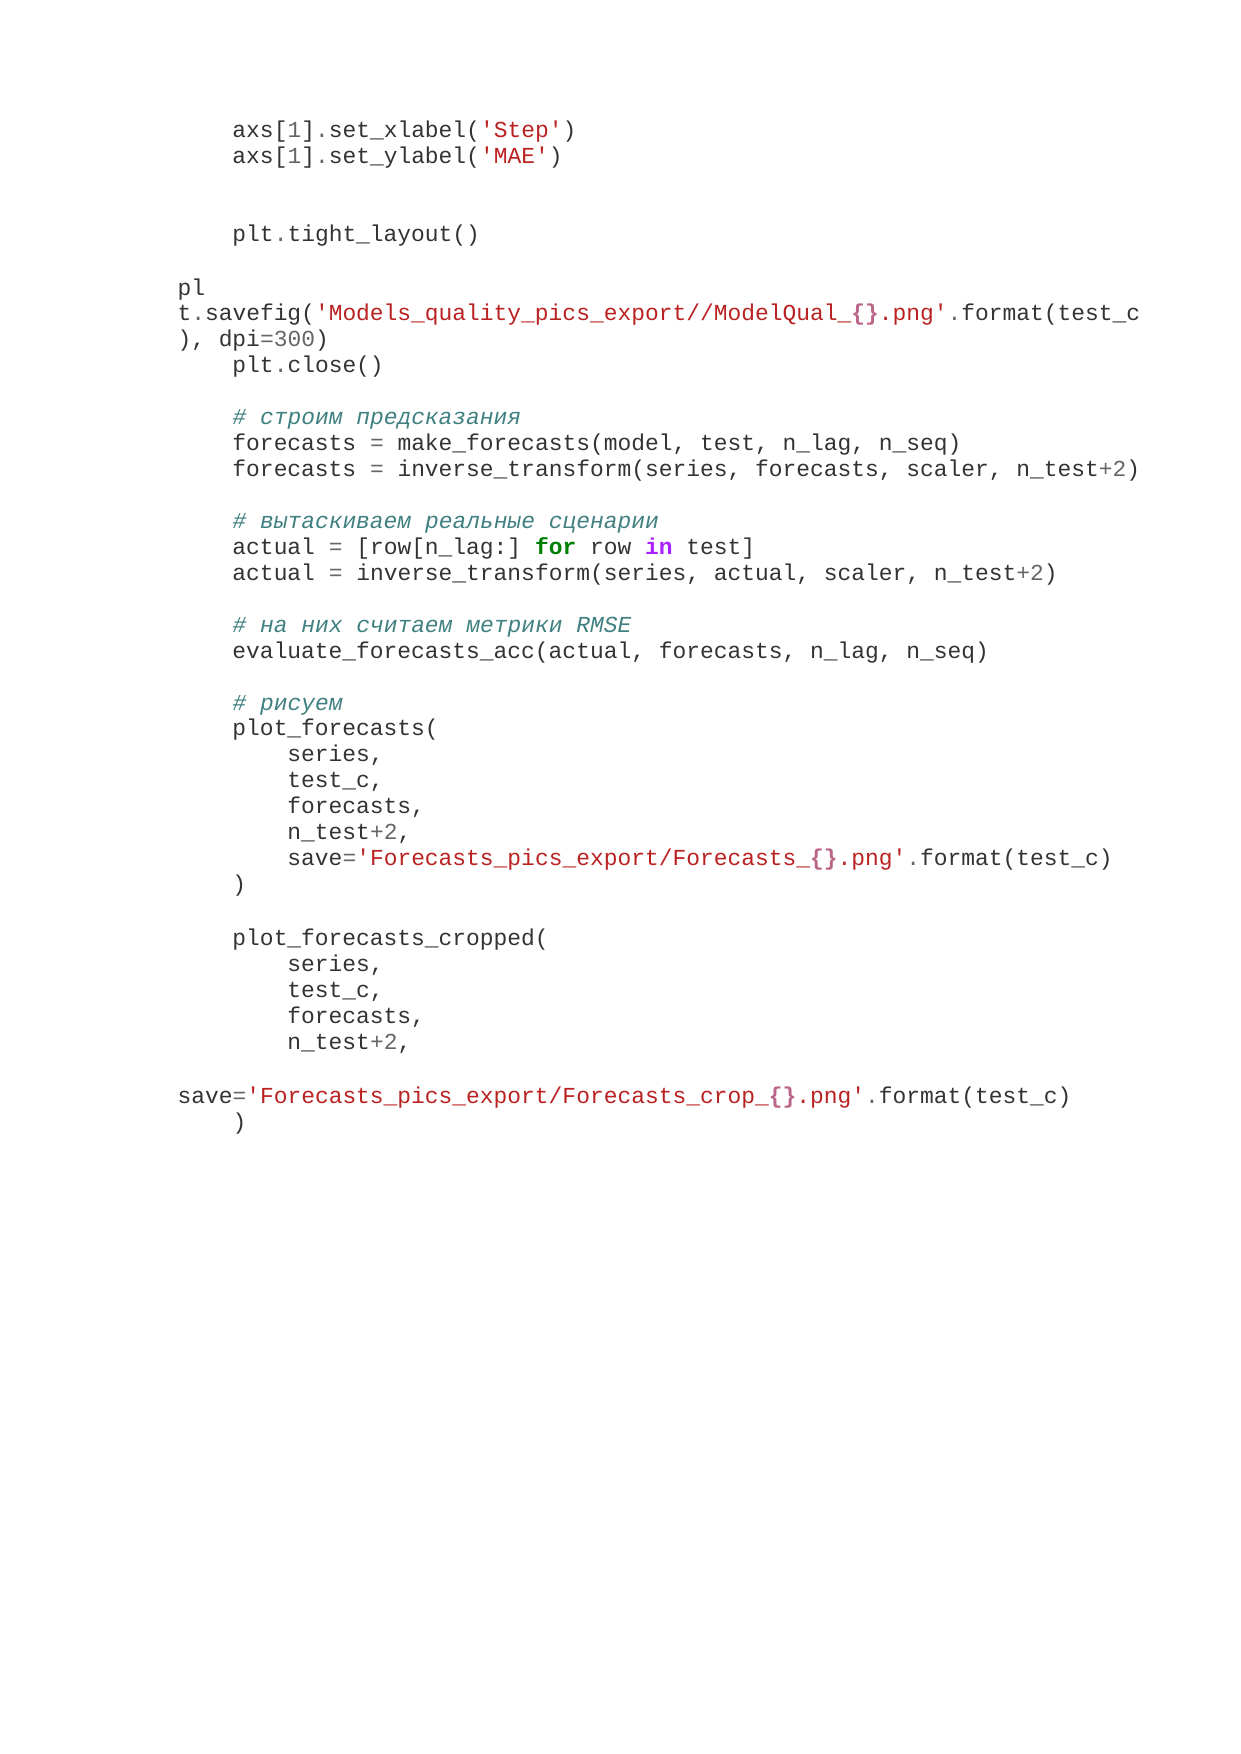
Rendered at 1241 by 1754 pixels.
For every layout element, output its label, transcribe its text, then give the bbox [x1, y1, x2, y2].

text plt.close() [177, 354, 1152, 379]
text axs[1].set_ylabel('MAE') [177, 144, 1152, 170]
text forecasts, [177, 794, 1152, 821]
text # вытаскиваем реальные сценарии [177, 509, 1152, 535]
text series, [177, 952, 1152, 978]
text ) [177, 1110, 1152, 1136]
text plot_forecasts( [177, 717, 1152, 743]
text axs[1].set_xlabel('Step') [177, 118, 1152, 144]
text save='Forecasts_pics_export/Forecasts_{}.png'.format(test_c) [177, 846, 1152, 872]
text actual = inverse_transform(series, actual, scaler, n_test+2) [177, 561, 1152, 587]
text forecasts = make_forecasts(model, test, n_lag, n_seq) [177, 431, 1152, 457]
text ) [177, 872, 1152, 898]
text actual = [row[n_lag:] for row in test] [177, 535, 1152, 561]
text # рисуем [177, 691, 1152, 717]
text # строим предсказания [177, 406, 1152, 431]
text plot_forecasts_cropped( [177, 926, 1152, 952]
text test_c, [177, 978, 1152, 1004]
text # на них считаем метрики RMSE [177, 613, 1152, 639]
text series, [177, 743, 1152, 769]
text evaluate_forecasts_acc(actual, forecasts, n_lag, n_seq) [177, 639, 1152, 665]
text save='Forecasts_pics_export/Forecasts_crop_{}.png'.format(test_c) [177, 1056, 1152, 1110]
text n_test+2, [177, 1030, 1152, 1056]
text forecasts, [177, 1004, 1152, 1030]
text test_c, [177, 769, 1152, 794]
text n_test+2, [177, 821, 1152, 846]
text plt.tight_layout() [177, 222, 1152, 248]
text forecasts = inverse_transform(series, forecasts, scaler, n_test+2) [177, 457, 1152, 483]
text plt.savefig('Models_quality_pics_export//ModelQual_{}.png'.format(test_c), dpi=300) [177, 248, 1152, 354]
